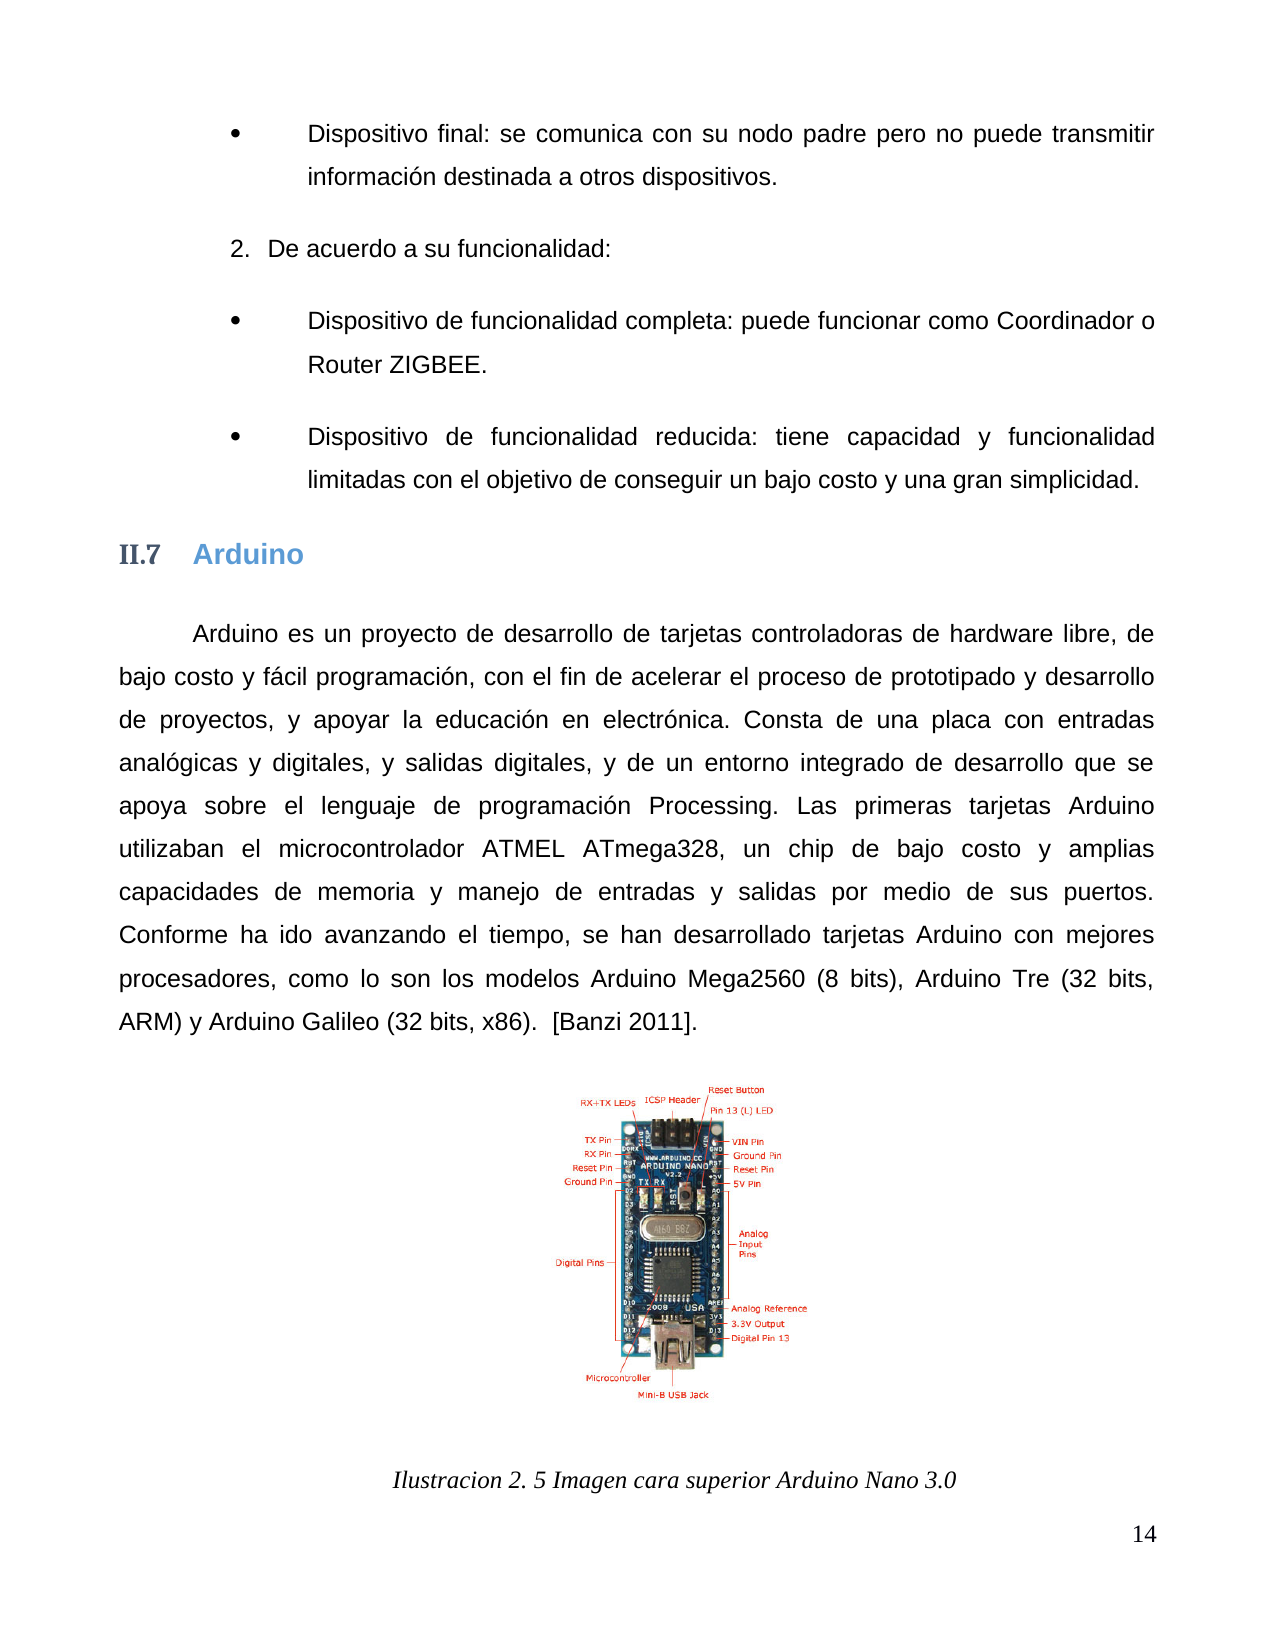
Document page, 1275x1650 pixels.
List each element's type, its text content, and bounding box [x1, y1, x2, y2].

list Dispositivo final: se comunica con su nodo padre pero no puede transmitir información destinada a otros dispositivos. [231, 118, 1156, 191]
text Arduino es un proyecto de desarrollo de tarjetas controladoras de hardware libre, de bajo costo y fácil programación, con el fin de acelerar el proceso de prototipado y desarrollo de proyectos, y apoyar la educación en electrónica. Consta de una placa con entradas analógicas y digitales, y salidas digitales, y de un entorno integrado de desarrollo que se apoya sobre el lenguaje de programación Processing. Las primeras tarjetas Arduino utilizaban el microcontrolador ATMEL ATmega328, un chip de bajo costo y amplias capacidades de memoria y manejo de entradas y salidas por medio de sus puertos. Conforme ha ido avanzando el tiempo, se han desarrollado tarjetas Arduino con mejores procesadores, como lo son los modelos Arduino Mega2560 (8 bits), Arduino Tre (32 bits, ARM) y Arduino Galileo (32 bits, x86). [Banzi 2011]. [118, 618, 1156, 1035]
subtitle Arduino [118, 537, 1156, 572]
list Dispositivo de funcionalidad reducida: tiene capacidad y funcionalidad limitadas con el objetivo de conseguir un bajo costo y una gran simplicidad. [231, 422, 1156, 494]
picture [538, 1078, 810, 1422]
text Ilustracion 2. 5 Imagen cara superior Arduino Nano 3.0 [118, 1465, 1156, 1494]
list Dispositivo de funcionalidad completa: puede funcionar como Coordinador o Router ZIGBEE. [231, 306, 1156, 378]
list De acuerdo a su funcionalidad: [230, 234, 1156, 263]
